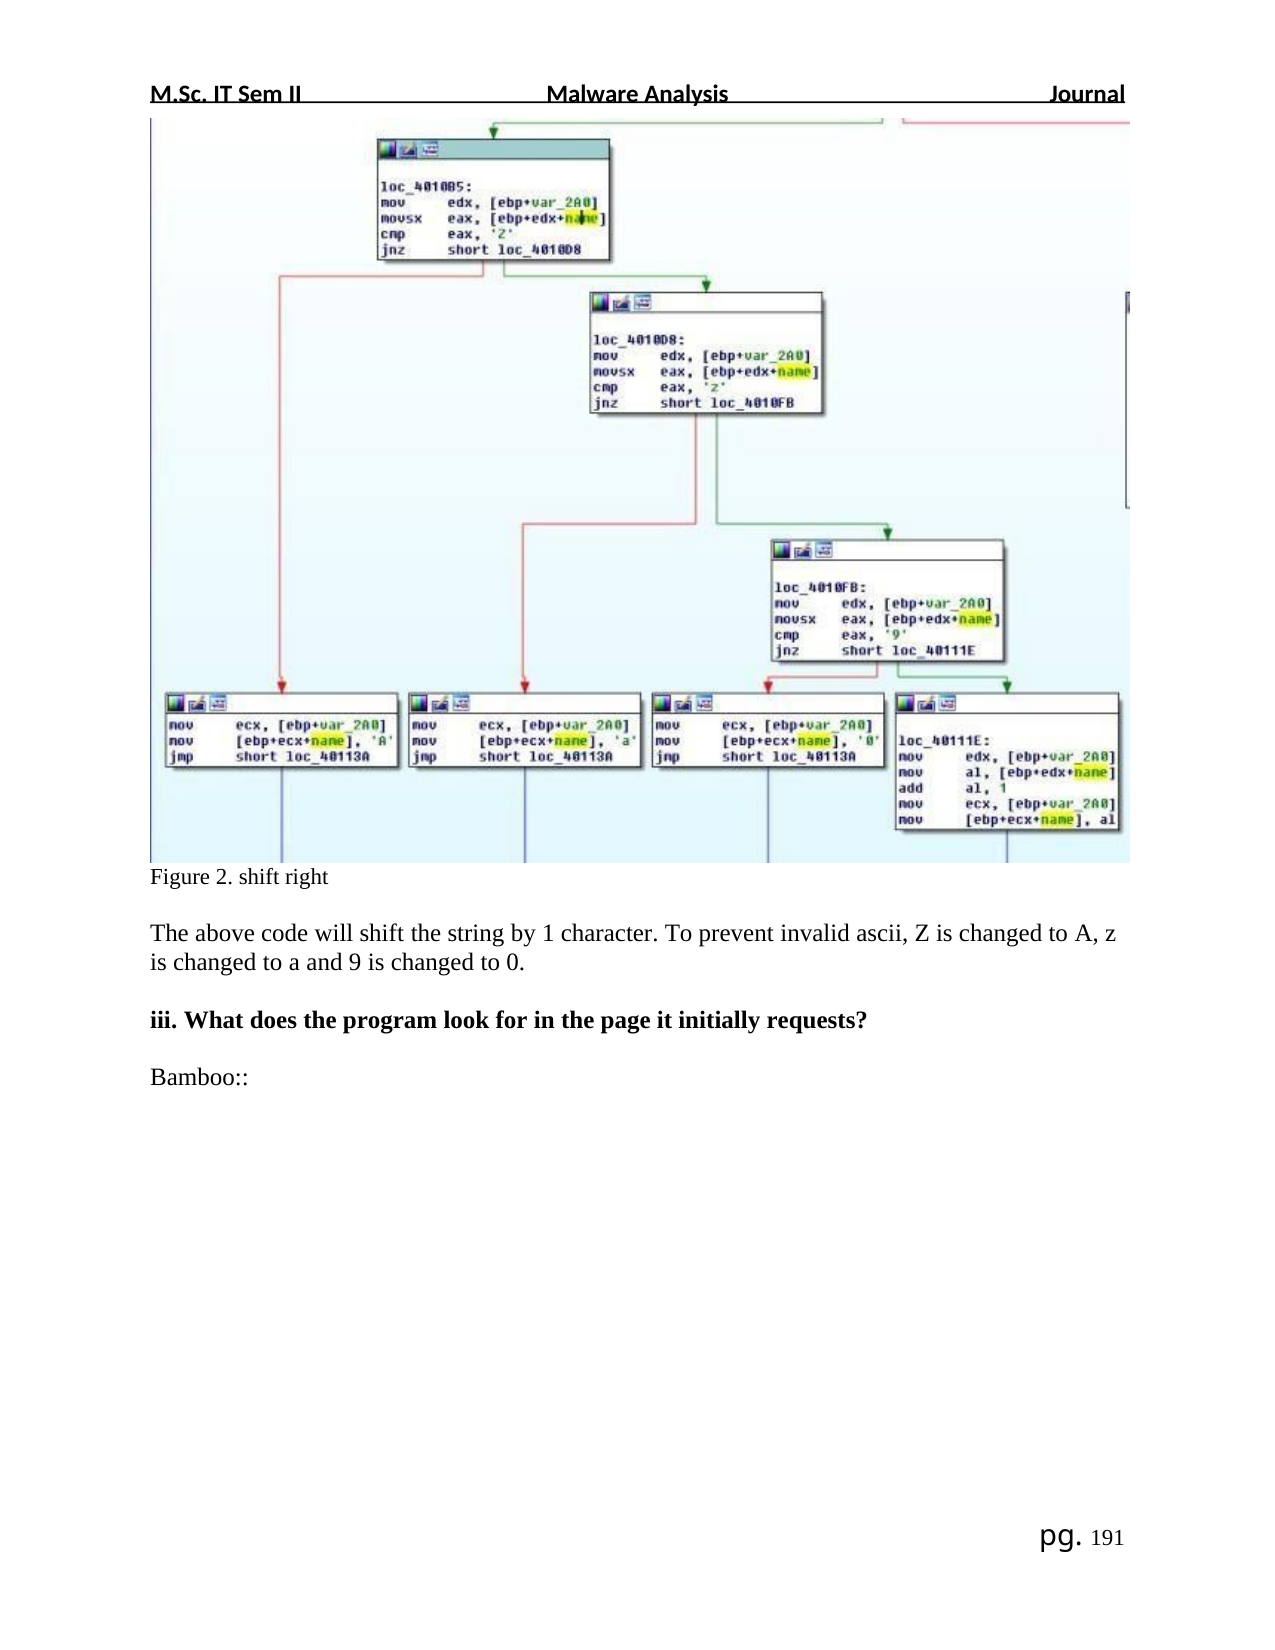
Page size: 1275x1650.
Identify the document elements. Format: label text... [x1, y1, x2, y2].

text Bamboo:: [150, 1062, 1237, 1091]
text The above code will shift the string by 1 character. To prevent invalid ascii, Z is changed to A, z is changed to a and 9 is changed to 0. [150, 918, 1118, 975]
text Figure 2. shift right [150, 863, 1237, 889]
picture [150, 118, 1130, 863]
subtitle What does the program look for in the page it initially requests? [150, 1005, 1237, 1033]
